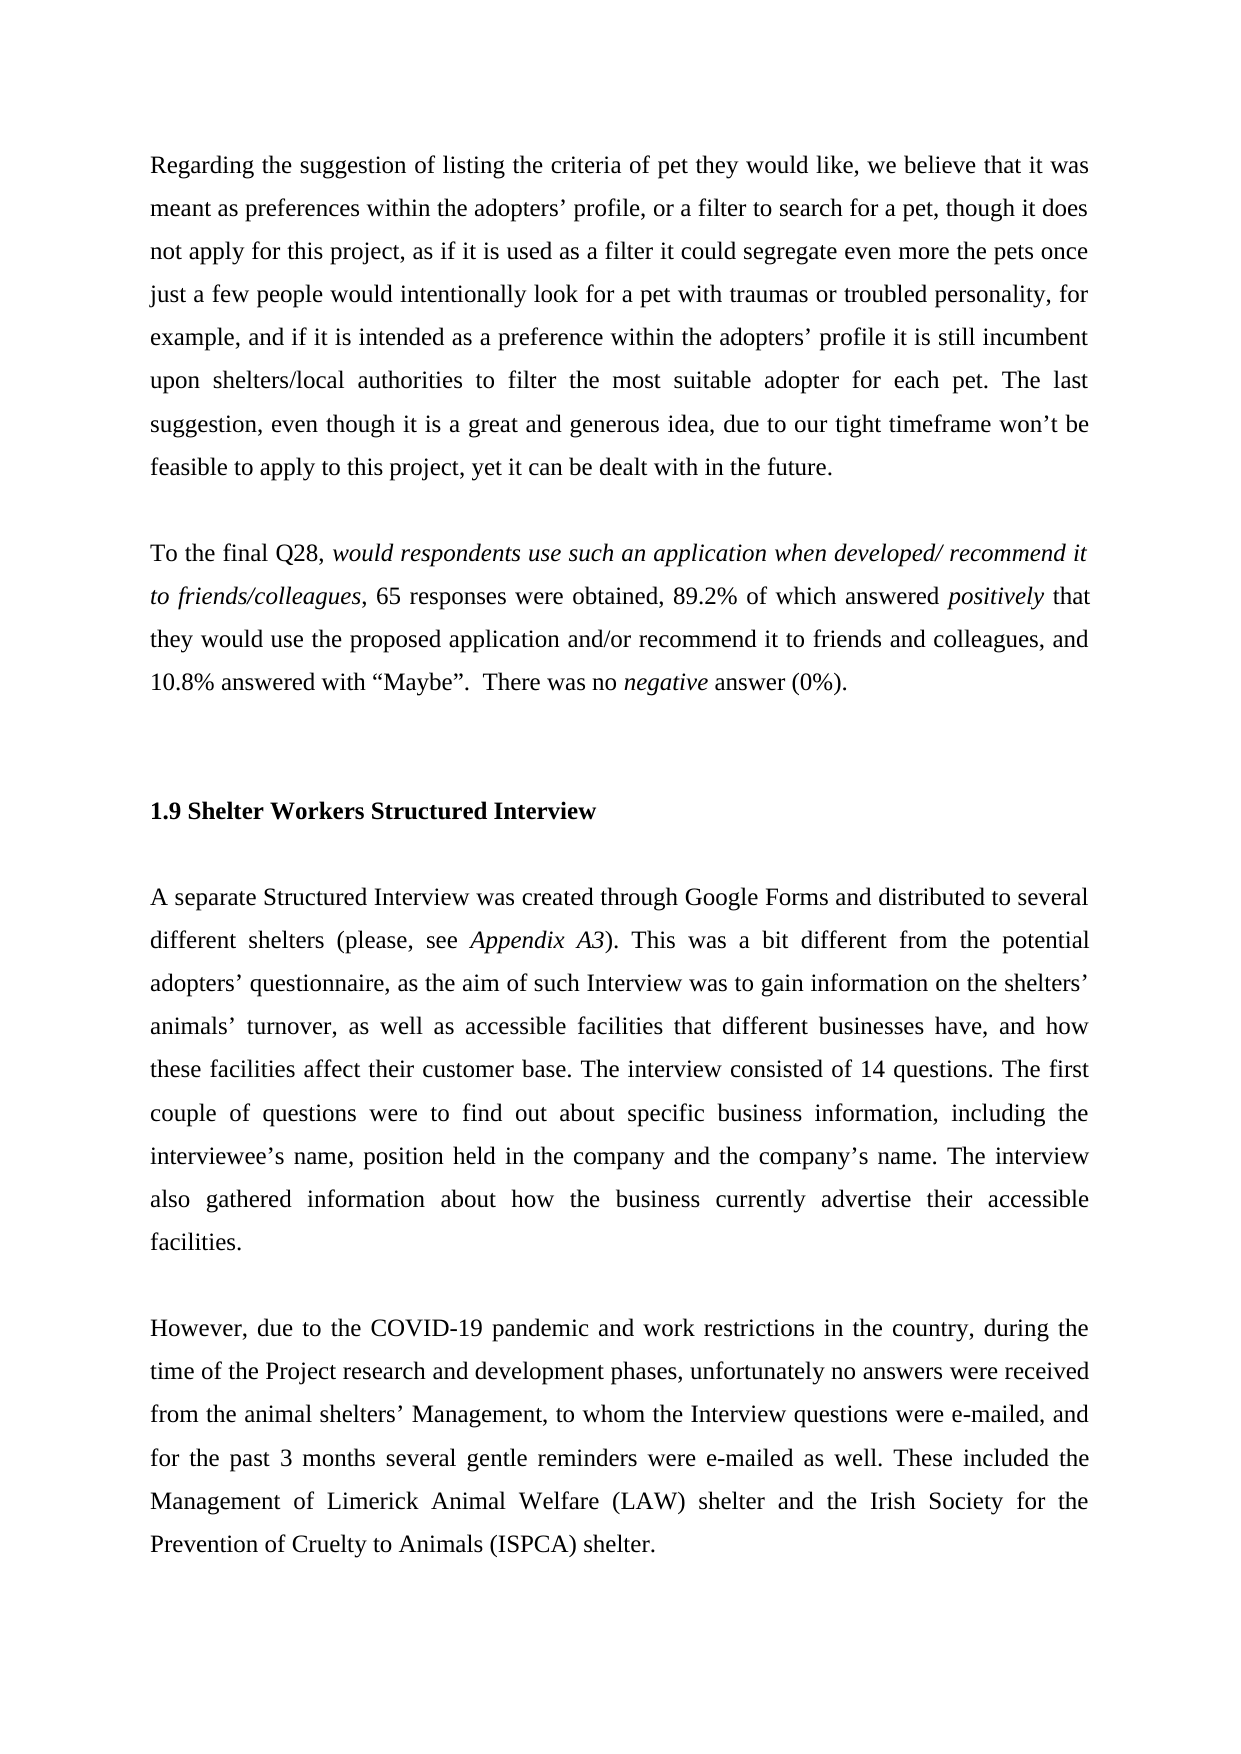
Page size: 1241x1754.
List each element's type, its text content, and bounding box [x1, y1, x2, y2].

text To the final Q28, would respondents use such an application when developed/ recommend it to friends/colleagues, 65 responses were obtained, 89.2% of which answered positively that they would use the proposed application and/or recommend it to friends and colleagues, and 10.8% answered with “Maybe”. There was no negative answer (0%). [150, 538, 1090, 696]
text A separate Structured Interview was created through Google Forms and distributed to several different shelters (please, see Appendix A3). This was a bit different from the potential adopters’ questionnaire, as the aim of such Interview was to gain information on the shelters’ animals’ turnover, as well as accessible facilities that different businesses have, and how these facilities affect their customer base. The interview consisted of 14 questions. The first couple of questions were to find out about specific business information, including the interviewee’s name, position held in the company and the company’s name. The interview also gathered information about how the business currently advertise their accessible facilities. [150, 882, 1090, 1256]
text Regarding the suggestion of listing the criteria of pet they would like, we believe that it was meant as preferences within the adopters’ profile, or a filter to search for a pet, though it does not apply for this project, as if it is used as a filter it could segregate even more the pets once just a few people would intentionally look for a pet with traumas or troubled personality, for example, and if it is intended as a preference within the adopters’ profile it is still incumbent upon shelters/local authorities to filter the most suitable adopter for each pet. The last suggestion, even though it is a great and generous idea, due to our tight timeframe won’t be feasible to apply to this project, yet it can be dealt with in the future. [150, 150, 1090, 481]
subtitle 1.9 Shelter Workers Structured Interview [150, 796, 1090, 824]
text However, due to the COVID-19 pandemic and work restrictions in the country, during the time of the Project research and development phases, unfortunately no answers were received from the animal shelters’ Management, to whom the Interview questions were e-mailed, and for the past 3 months several gentle reminders were e-mailed as well. These included the Management of Limerick Animal Welfare (LAW) shelter and the Irish Society for the Prevention of Cruelty to Animals (ISPCA) shelter. [150, 1313, 1090, 1558]
